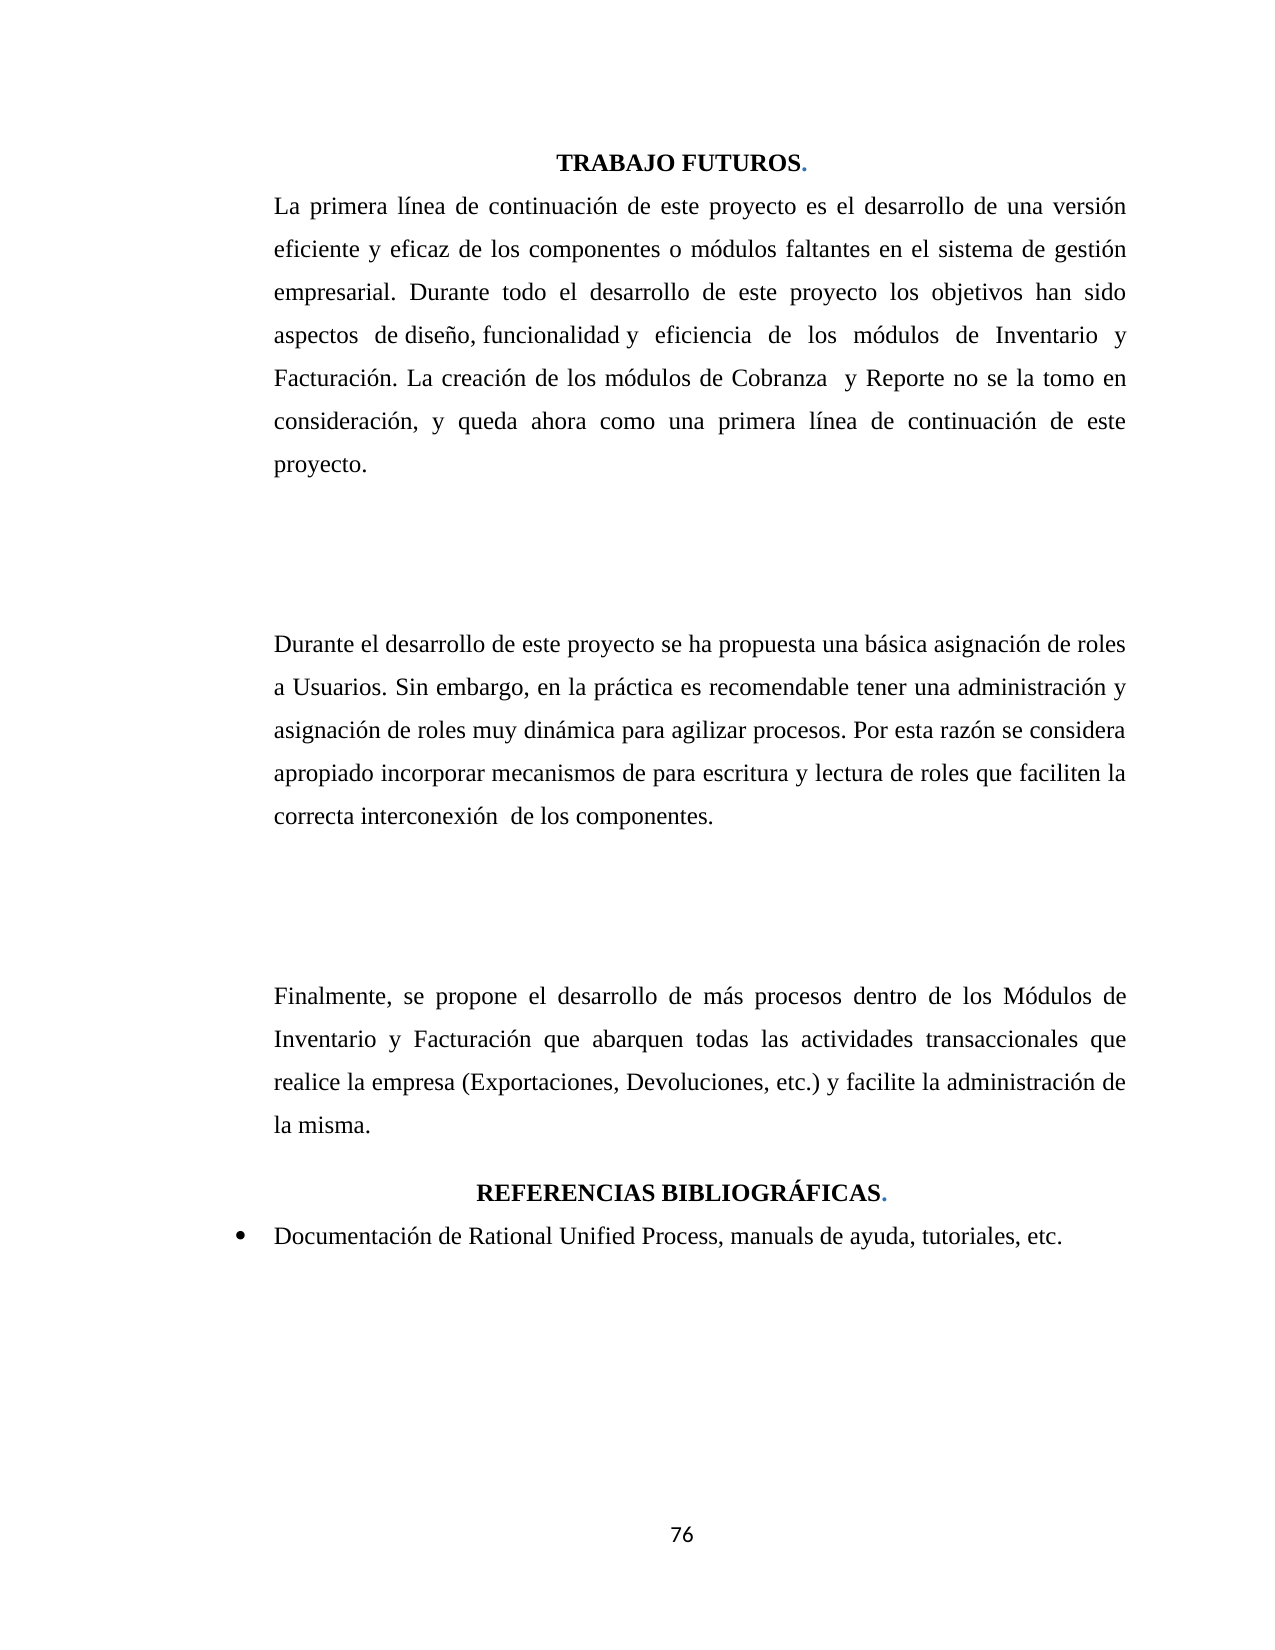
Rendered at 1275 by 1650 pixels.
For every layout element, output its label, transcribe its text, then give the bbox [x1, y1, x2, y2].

text Durante el desarrollo de este proyecto se ha propuesta una básica asignación de roles a Usuarios. Sin embargo, en la práctica es recomendable tener una administración y asignación de roles muy dinámica para agilizar procesos. Por esta razón se considera apropiado incorporar mecanismos de para escritura y lectura de roles que faciliten la correcta interconexión de los componentes. [274, 629, 1127, 830]
list Documentación de Rational Unified Process, manuals de ayuda, tutoriales, etc. [236, 1221, 1127, 1250]
subtitle REFERENCIAS BIBLIOGRÁFICAS. [236, 1178, 1127, 1207]
text La primera línea de continuación de este proyecto es el desarrollo de una versión eficiente y eficaz de los componentes o módulos faltantes en el sistema de gestión empresarial. Durante todo el desarrollo de este proyecto los objetivos han sido aspectos de diseño, funcionalidad y eficiencia de los módulos de Inventario y Facturación. La creación de los módulos de Cobranza y Reporte no se la tomo en consideración, y queda ahora como una primera línea de continuación de este proyecto. [274, 191, 1127, 478]
subtitle TRABAJO FUTUROS. [236, 148, 1127, 176]
text Finalmente, se propone el desarrollo de más procesos dentro de los Módulos de Inventario y Facturación que abarquen todas las actividades transaccionales que realice la empresa (Exportaciones, Devoluciones, etc.) y facilite la administración de la misma. [274, 981, 1127, 1139]
